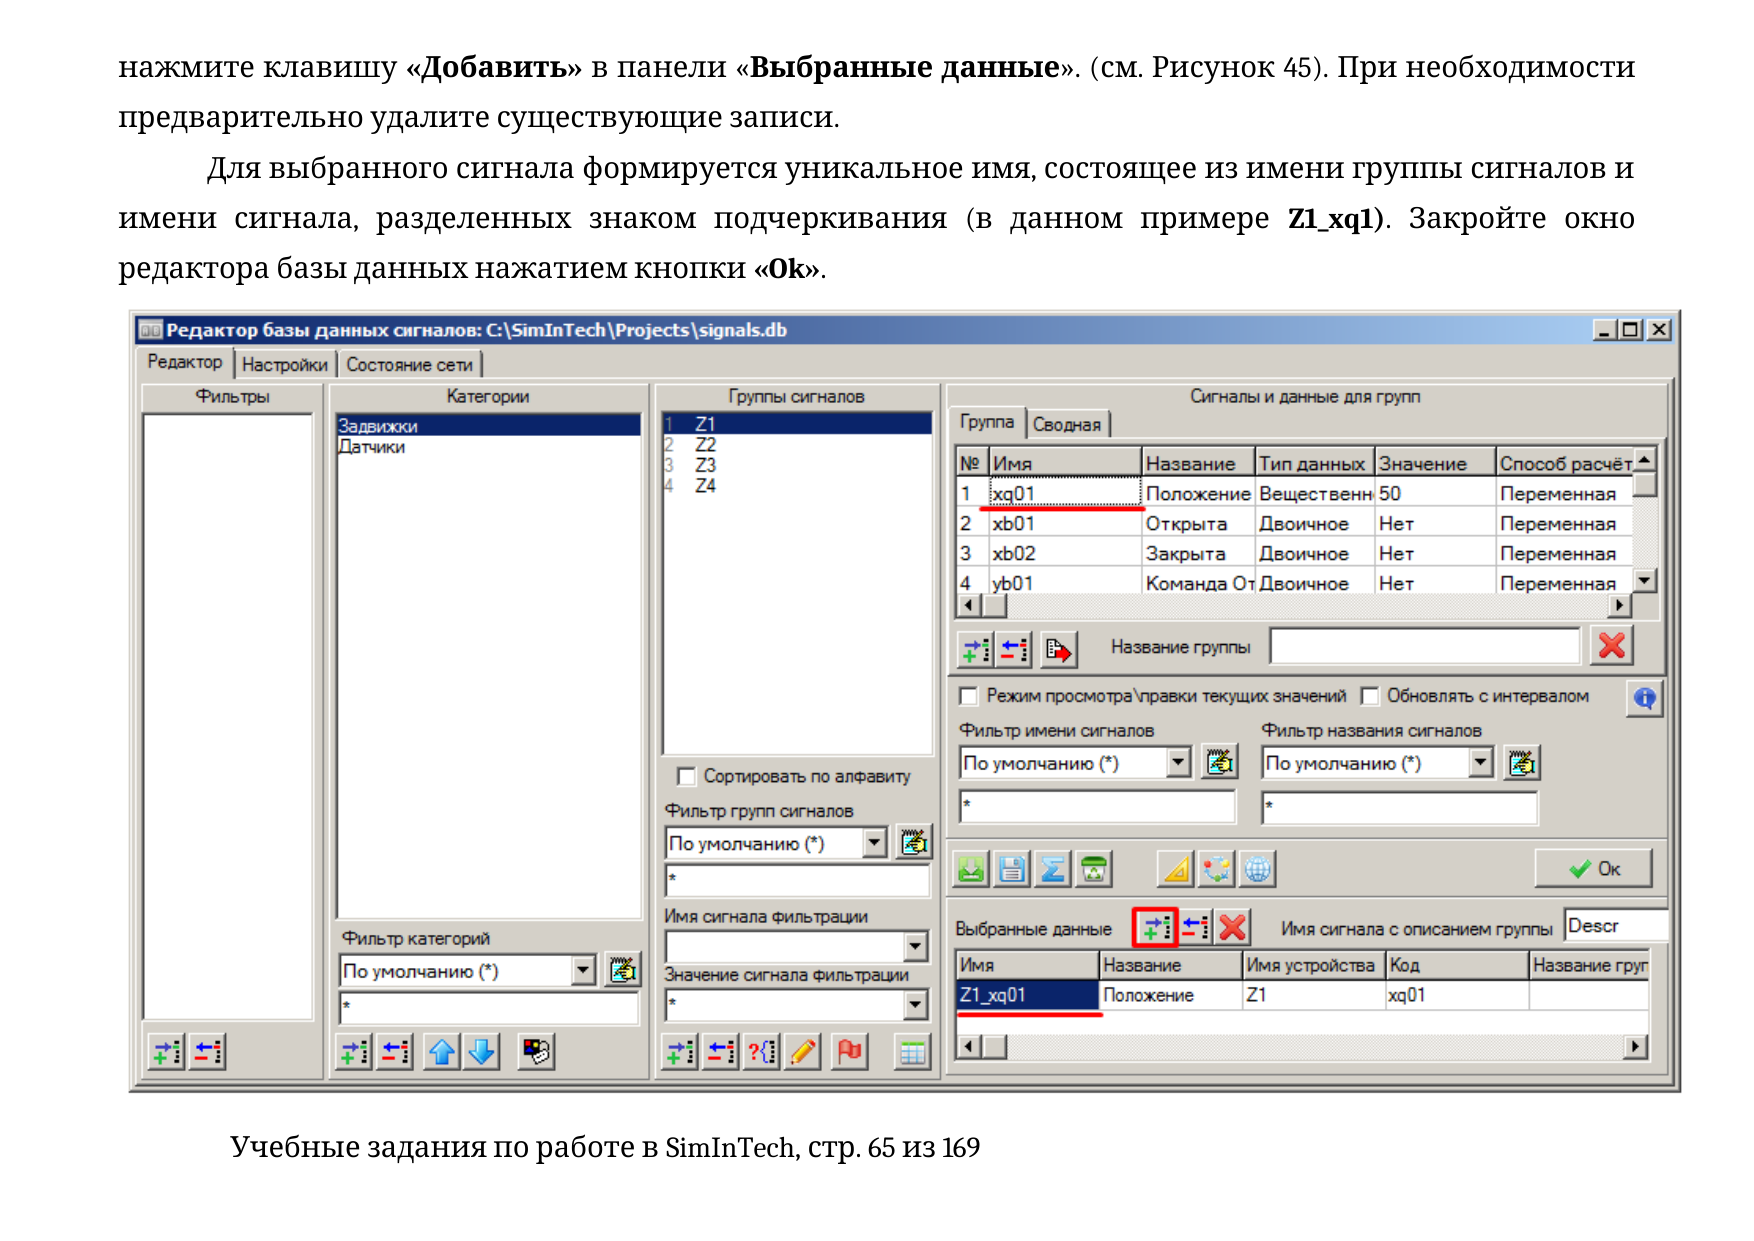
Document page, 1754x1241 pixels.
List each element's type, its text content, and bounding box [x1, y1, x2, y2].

picture [118, 302, 1691, 1101]
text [118, 51, 1636, 135]
text Для выбранного сигнала формируется уникальное имя, состоящее из имени группы сигналов и имени сигнала, разделенных знаком подчеркивания (в данном примере Z1_xq1). Закройте окно редактора базы данных нажатием кнопки «Ok». [118, 152, 1636, 286]
